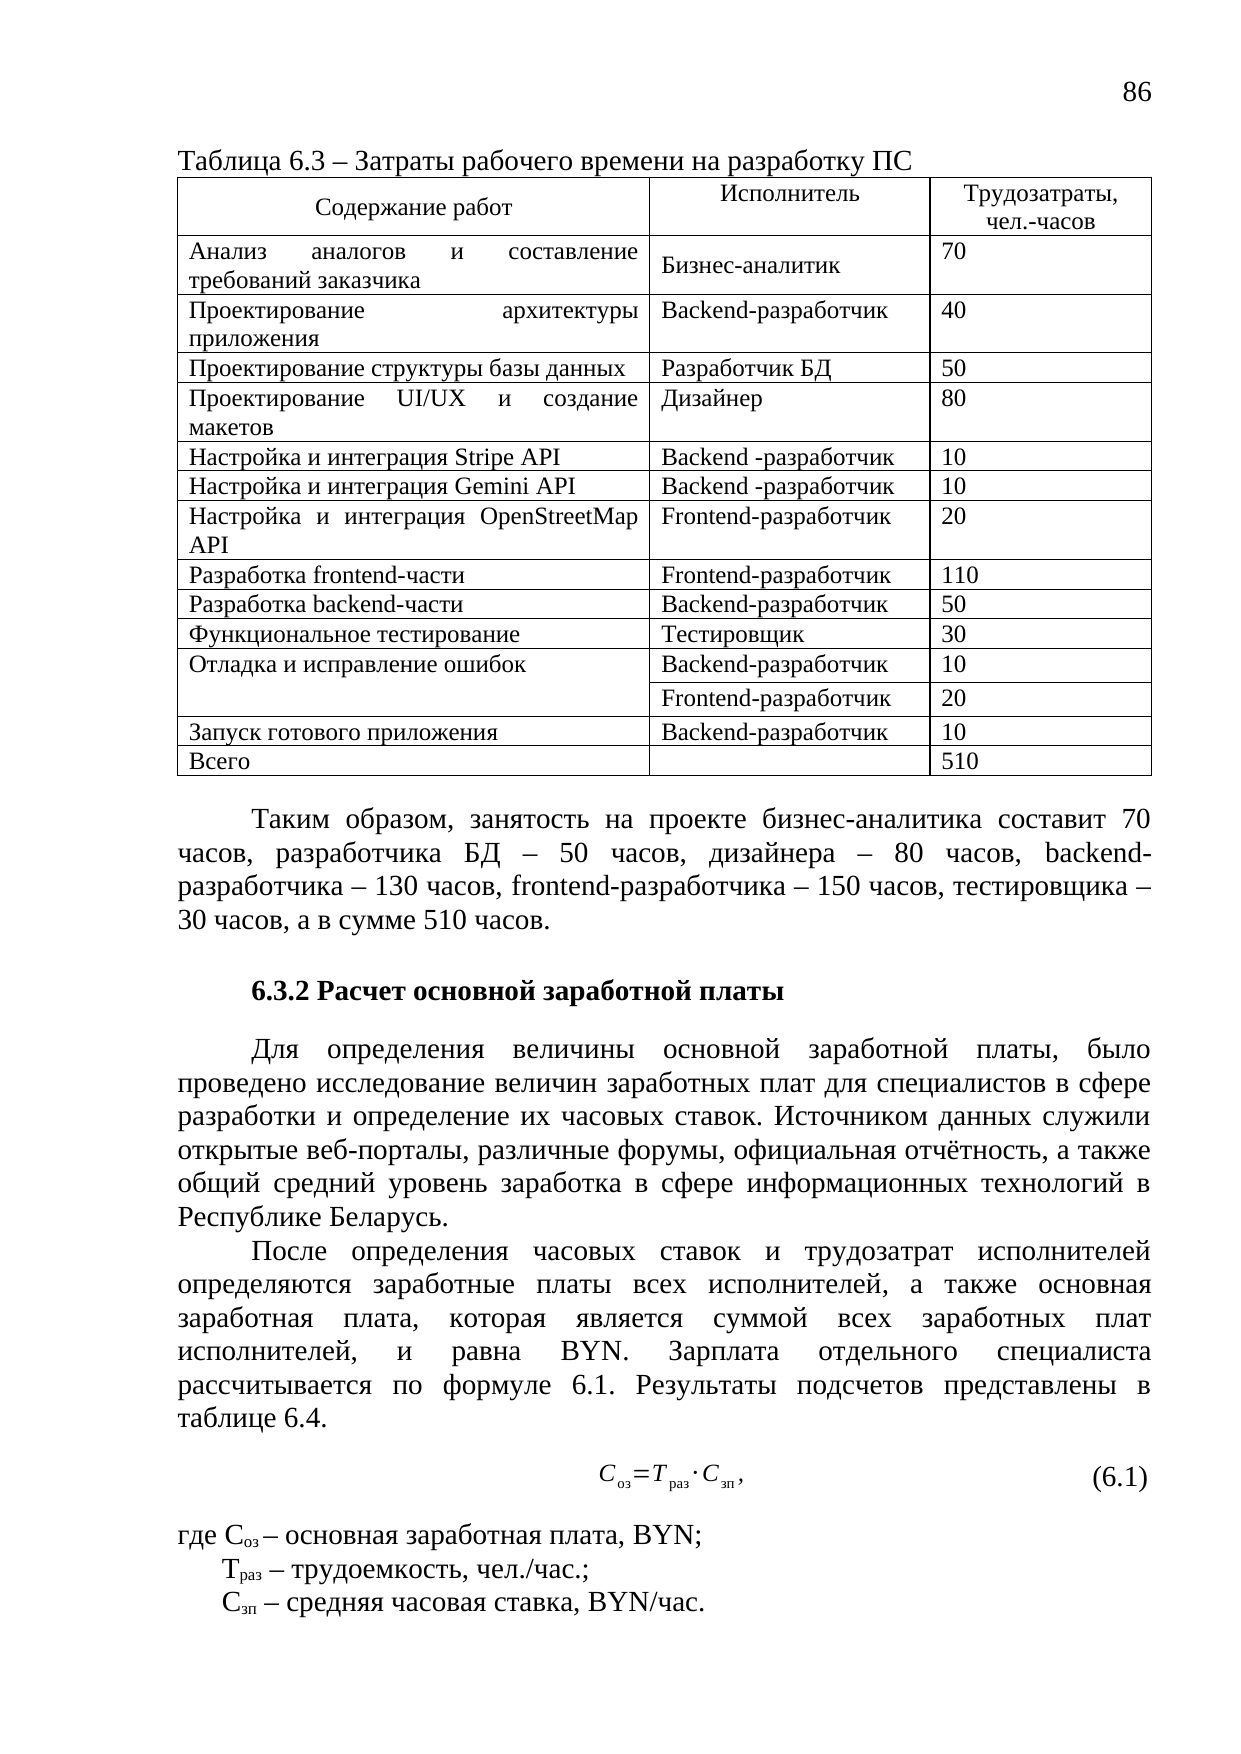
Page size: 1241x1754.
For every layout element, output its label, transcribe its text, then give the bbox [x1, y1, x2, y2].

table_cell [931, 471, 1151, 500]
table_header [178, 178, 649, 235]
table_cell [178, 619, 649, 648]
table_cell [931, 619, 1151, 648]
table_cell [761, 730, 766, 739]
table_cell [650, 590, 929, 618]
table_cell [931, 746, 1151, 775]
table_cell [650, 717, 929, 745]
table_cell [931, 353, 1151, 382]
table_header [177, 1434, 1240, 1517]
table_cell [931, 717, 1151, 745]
text Таблица 6.3 – Затраты рабочего времени на разработку ПС [177, 143, 1152, 177]
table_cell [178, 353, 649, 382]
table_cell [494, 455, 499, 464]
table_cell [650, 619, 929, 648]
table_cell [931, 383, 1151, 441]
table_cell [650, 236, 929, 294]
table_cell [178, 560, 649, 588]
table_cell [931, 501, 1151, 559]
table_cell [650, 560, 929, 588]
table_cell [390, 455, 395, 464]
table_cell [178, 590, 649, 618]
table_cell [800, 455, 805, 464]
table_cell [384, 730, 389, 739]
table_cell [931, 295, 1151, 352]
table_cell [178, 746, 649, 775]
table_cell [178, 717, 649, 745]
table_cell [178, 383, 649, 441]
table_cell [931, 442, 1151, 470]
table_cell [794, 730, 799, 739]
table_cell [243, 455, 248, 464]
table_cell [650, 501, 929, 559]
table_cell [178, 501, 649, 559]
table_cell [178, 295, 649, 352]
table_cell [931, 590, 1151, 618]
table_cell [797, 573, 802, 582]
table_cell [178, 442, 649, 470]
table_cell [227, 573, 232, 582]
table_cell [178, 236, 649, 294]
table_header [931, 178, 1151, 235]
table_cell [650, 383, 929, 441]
text Траз – трудоемкость, чел./час.; [222, 1551, 1152, 1584]
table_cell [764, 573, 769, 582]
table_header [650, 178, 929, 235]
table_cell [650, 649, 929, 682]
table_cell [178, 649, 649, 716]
text Для определения величины основной заработной платы, было проведено исследование величин заработных плат для специалистов в сфере разработки и определение их часовых ставок. Источником данных служили открытые веб-порталы, различные форумы, официальная отчётность, а также общий средний уровень заработка в сфере информационных технологий в Республике Беларусь. [177, 1031, 1152, 1233]
text 6.3.2 Расчет основной заработной платы [177, 973, 1152, 1006]
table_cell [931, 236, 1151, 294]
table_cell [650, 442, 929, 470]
text где Соз – основная заработная плата, BYN; [177, 1517, 1152, 1551]
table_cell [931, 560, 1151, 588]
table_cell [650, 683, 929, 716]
text Таким образом, занятость на проекте бизнес-аналитика составит 70 часов, разработчика БД – 50 часов, дизайнера – 80 часов, backend-разработчика – 130 часов, frontend-разработчика – 150 часов, тестировщика – 30 часов, а в сумме 510 часов. [177, 801, 1152, 935]
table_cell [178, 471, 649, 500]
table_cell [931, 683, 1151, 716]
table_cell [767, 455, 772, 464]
text После определения часовых ставок и трудозатрат исполнителей определяются заработные платы всех исполнителей, а также основная заработная плата, которая является суммой всех заработных плат исполнителей, и равна BYN. Зарплата отдельного специалиста рассчитывается по формуле 6.1. Результаты подсчетов представлены в таблице 6.4. [177, 1233, 1152, 1434]
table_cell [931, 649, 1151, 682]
text Сзп – средняя часовая ставка, BYN/час. [192, 1584, 1152, 1618]
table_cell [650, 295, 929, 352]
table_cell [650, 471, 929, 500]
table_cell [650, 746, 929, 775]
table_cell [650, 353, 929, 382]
